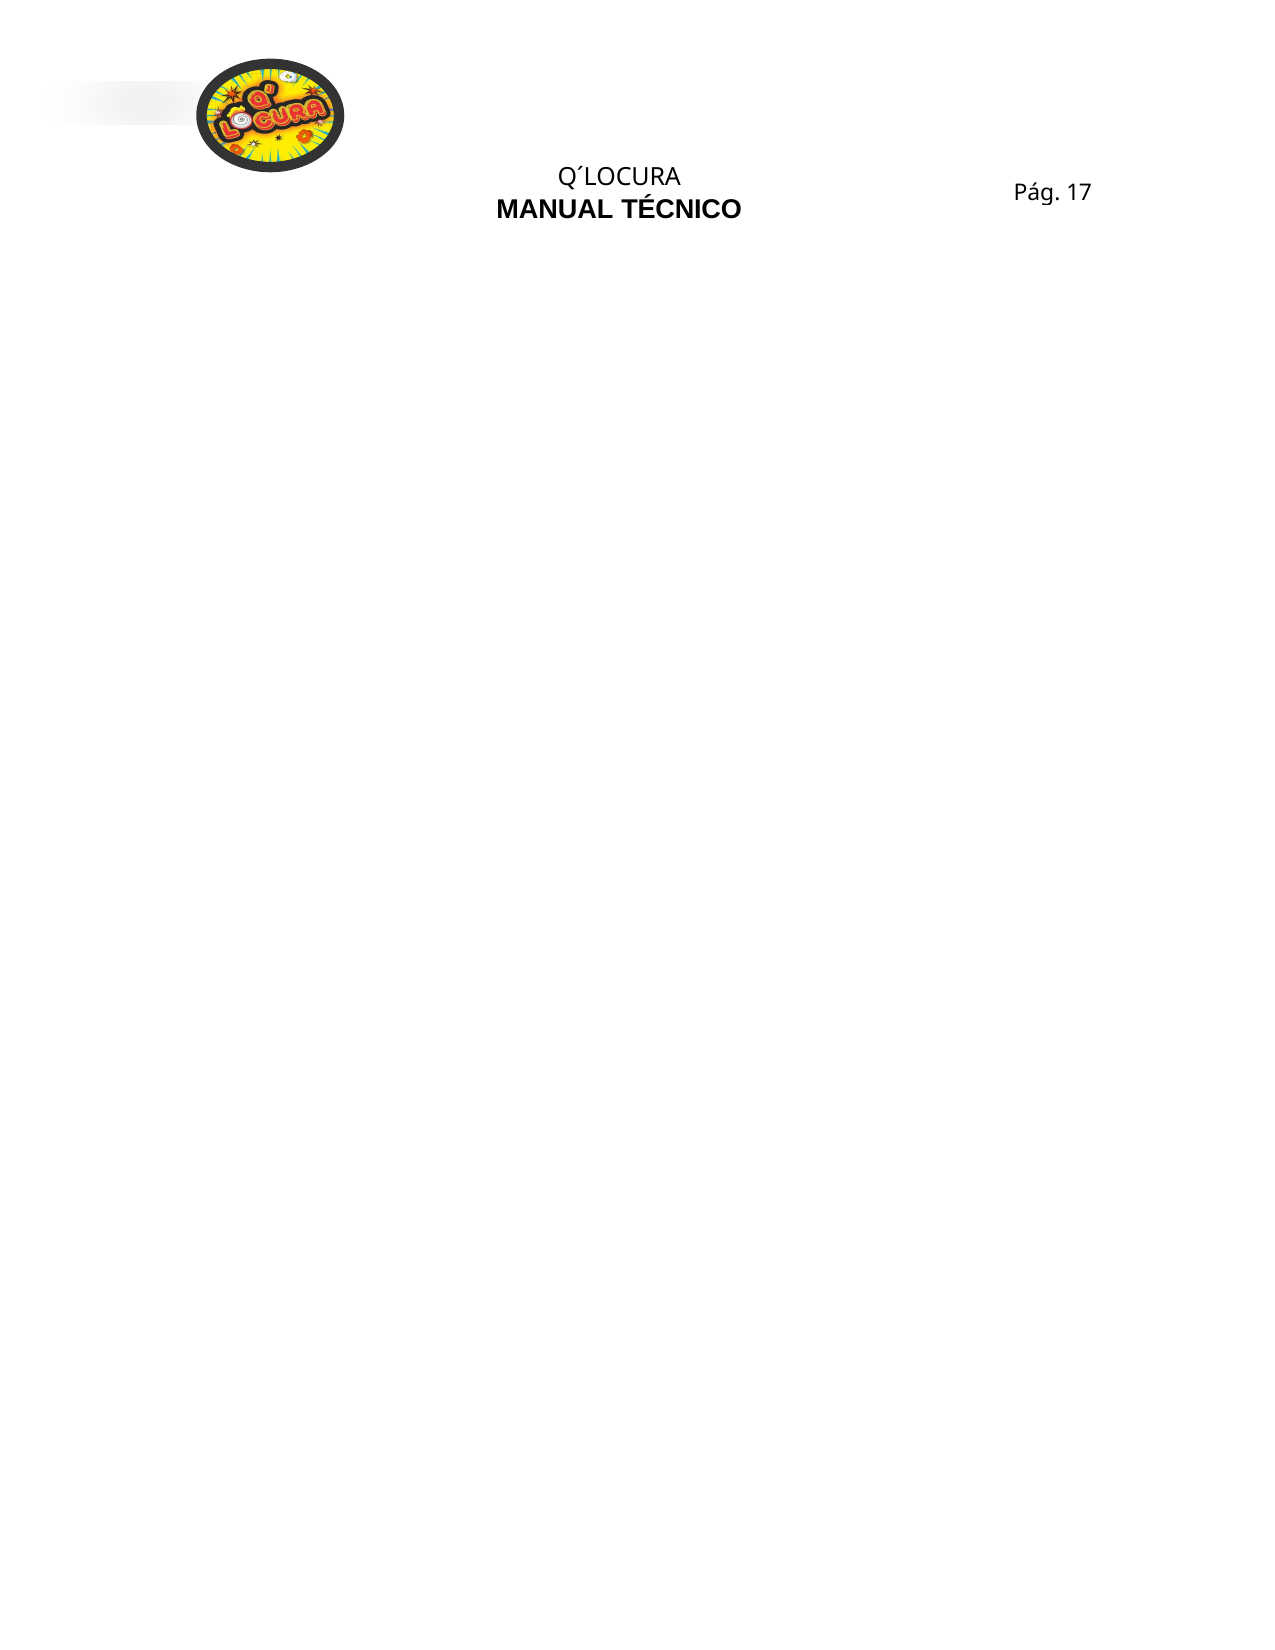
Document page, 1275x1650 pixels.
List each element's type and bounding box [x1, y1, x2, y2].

picture [207, 70, 333, 161]
